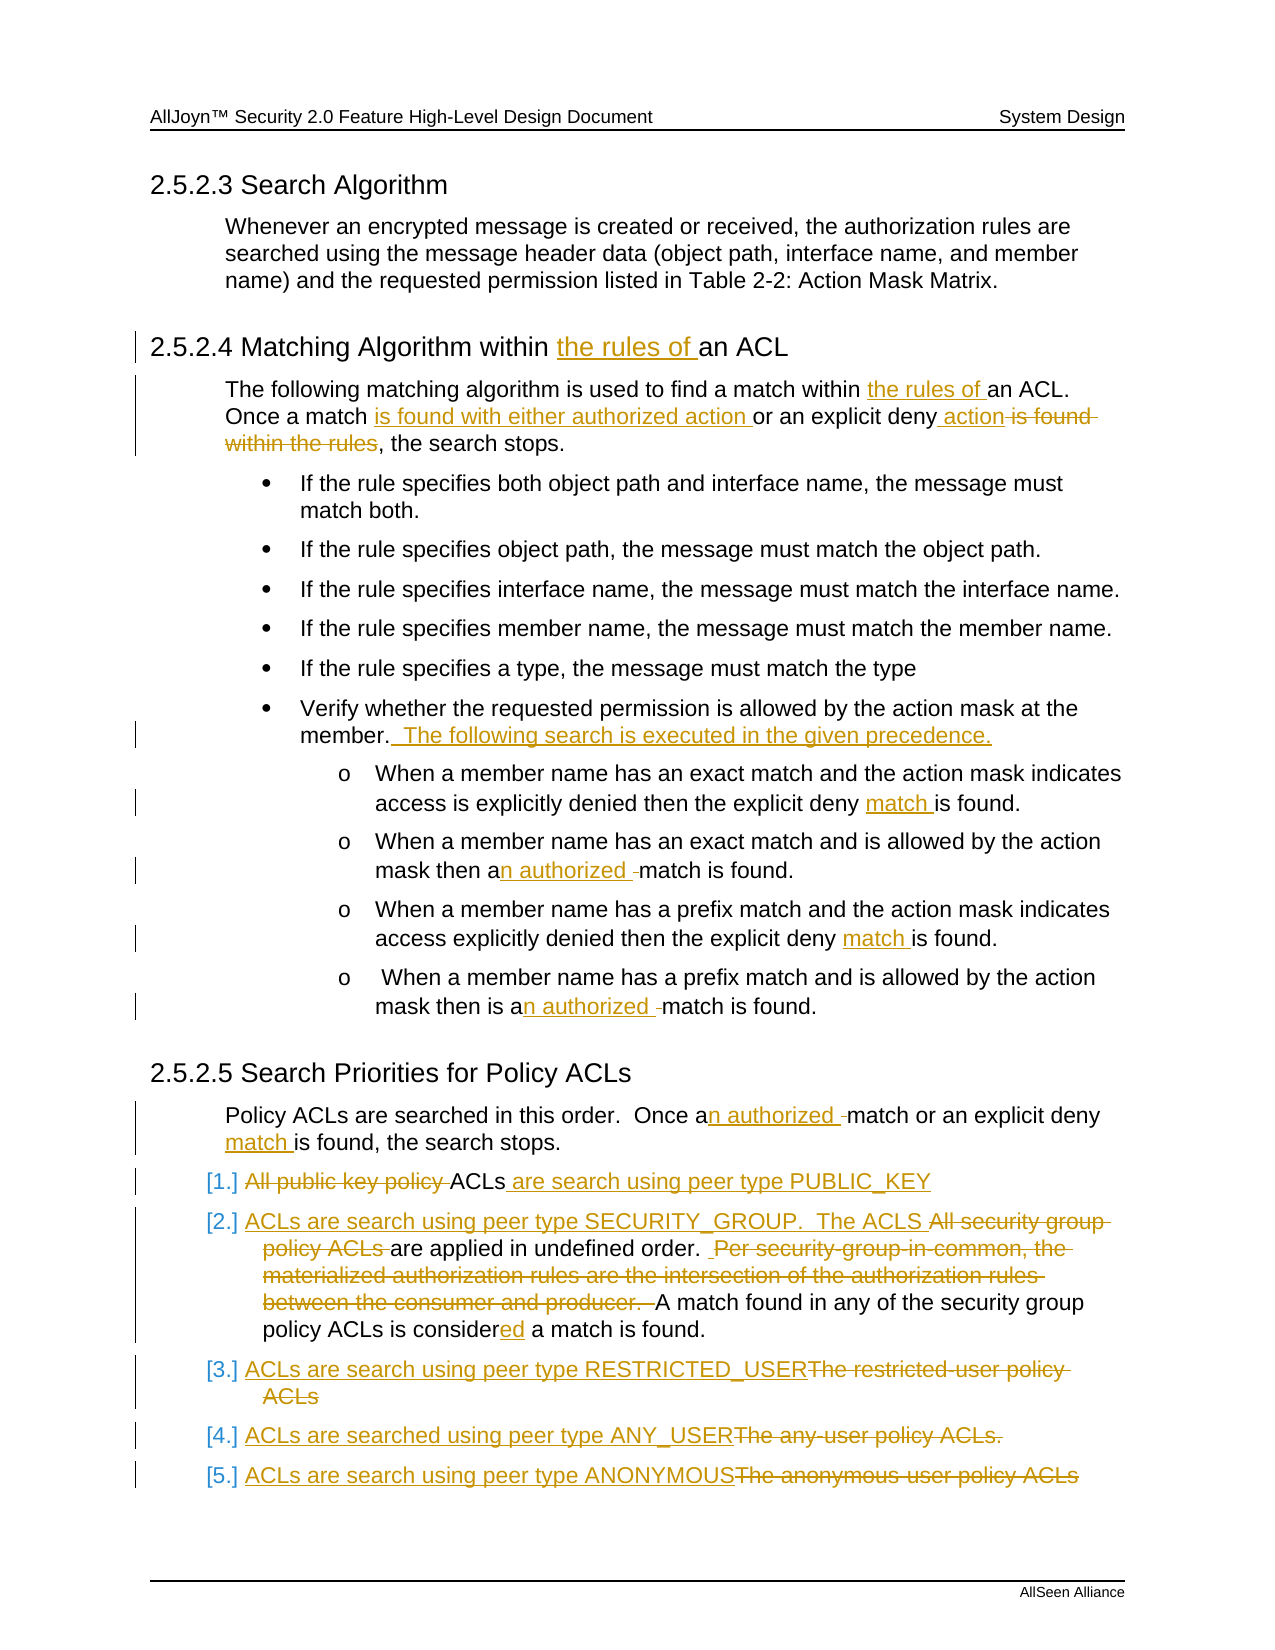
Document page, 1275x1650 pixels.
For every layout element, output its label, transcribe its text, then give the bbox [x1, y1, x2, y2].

list When a member name has a prefix match and is allowed by the action mask then is amatch is found. [337, 964, 1125, 1019]
list When a member name has an exact match and the action mask indicates access is explicitly denied then the explicit deny is found. [337, 760, 1125, 816]
list If the rule specifies both object path and interface name, the message must match both. [262, 469, 1125, 523]
text Policy ACLs are searched in this order. Once amatch or an explicit deny is found, the search stops. [225, 1101, 1125, 1155]
list If the rule specifies a type, the message must match the type [262, 654, 1125, 681]
list Verify whether the requested permission is allowed by the action mask at the member. [262, 694, 1125, 748]
subtitle Matching Algorithm within an ACL [150, 331, 1125, 362]
list If the rule specifies member name, the message must match the member name. [262, 614, 1125, 642]
list ACLs [244, 1167, 1125, 1194]
list are applied in undefined order. A match found in any of the security group policy ACLs is consider a match is found. [244, 1207, 1125, 1342]
list If the rule specifies object path, the message must match the object path. [262, 535, 1125, 562]
list When a member name has a prefix match and the action mask indicates access explicitly denied then the explicit deny is found. [337, 896, 1125, 952]
list When a member name has an exact match and is allowed by the action mask then amatch is found. [337, 828, 1125, 884]
subtitle Search Priorities for Policy ACLs [150, 1057, 1125, 1088]
list If the rule specifies interface name, the message must match the interface name. [262, 575, 1125, 602]
subtitle Search Algorithm [150, 169, 1125, 200]
text Whenever an encrypted message is created or received, the authorization rules are searched using the message header data (object path, interface name, and member name) and the requested permission listed in Table 2-2: Action Mask Matrix. [225, 212, 1125, 294]
text The following matching algorithm is used to find a match within an ACL. Once a match or an explicit deny, the search stops. [225, 375, 1125, 456]
